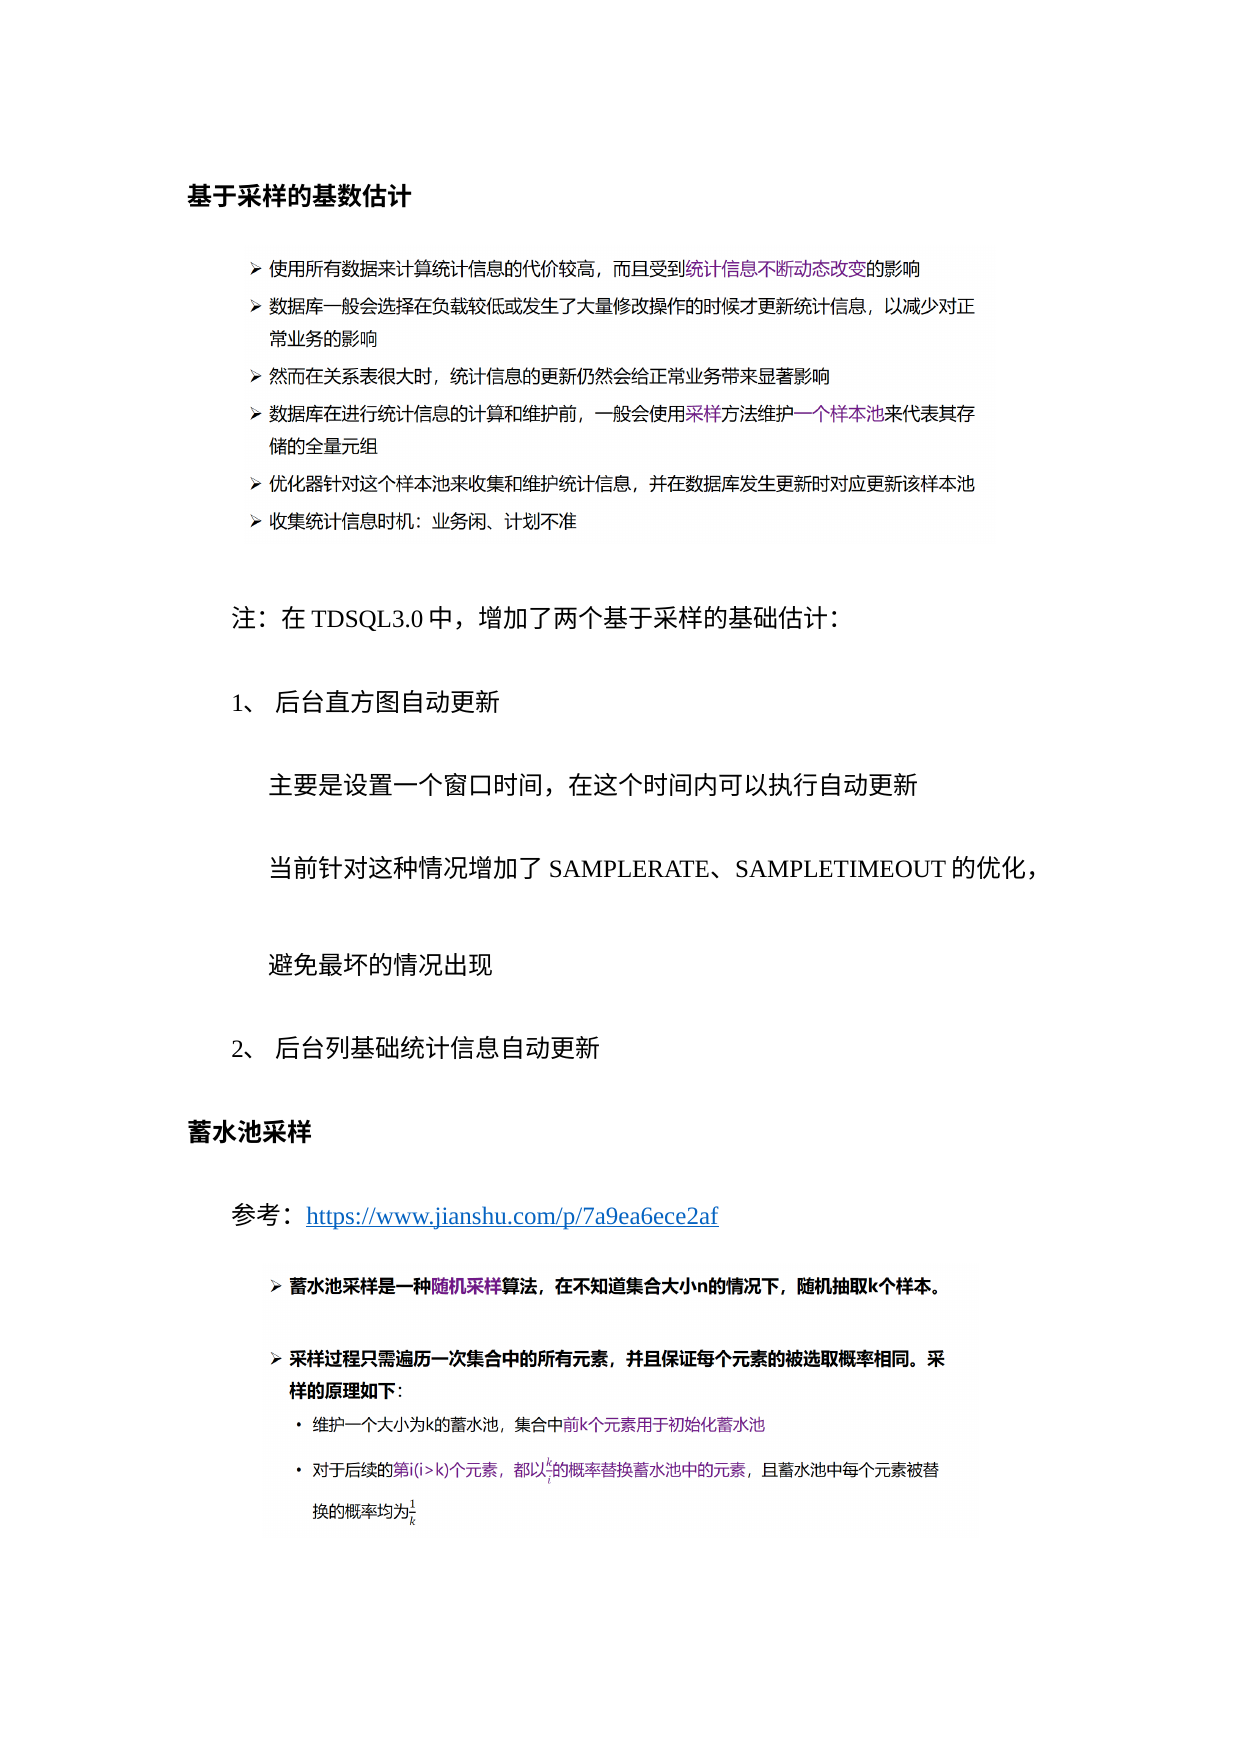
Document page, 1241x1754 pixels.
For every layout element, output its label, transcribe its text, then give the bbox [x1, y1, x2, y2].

list 后台直方图自动更新 [231, 668, 1053, 733]
text 当前针对这种情况增加了SAMPLERATE、SAMPLETIMEOUT的优化，避免最坏的情况出现 [269, 834, 1053, 996]
text 注：在TDSQL3.0中，增加了两个基于采样的基础估计： [187, 584, 1053, 649]
subtitle 蓄水池采样 [187, 1098, 1053, 1163]
text 参考：https://www.jianshu.com/p/7a9ea6ece2af [187, 1181, 1053, 1246]
text 主要是设置一个窗口时间，在这个时间内可以执行自动更新 [269, 751, 1053, 816]
picture [261, 1263, 979, 1538]
list 后台列基础统计信息自动更新 [231, 1014, 1053, 1079]
picture [243, 245, 997, 544]
subtitle 基于采样的基数估计 [187, 162, 1053, 227]
